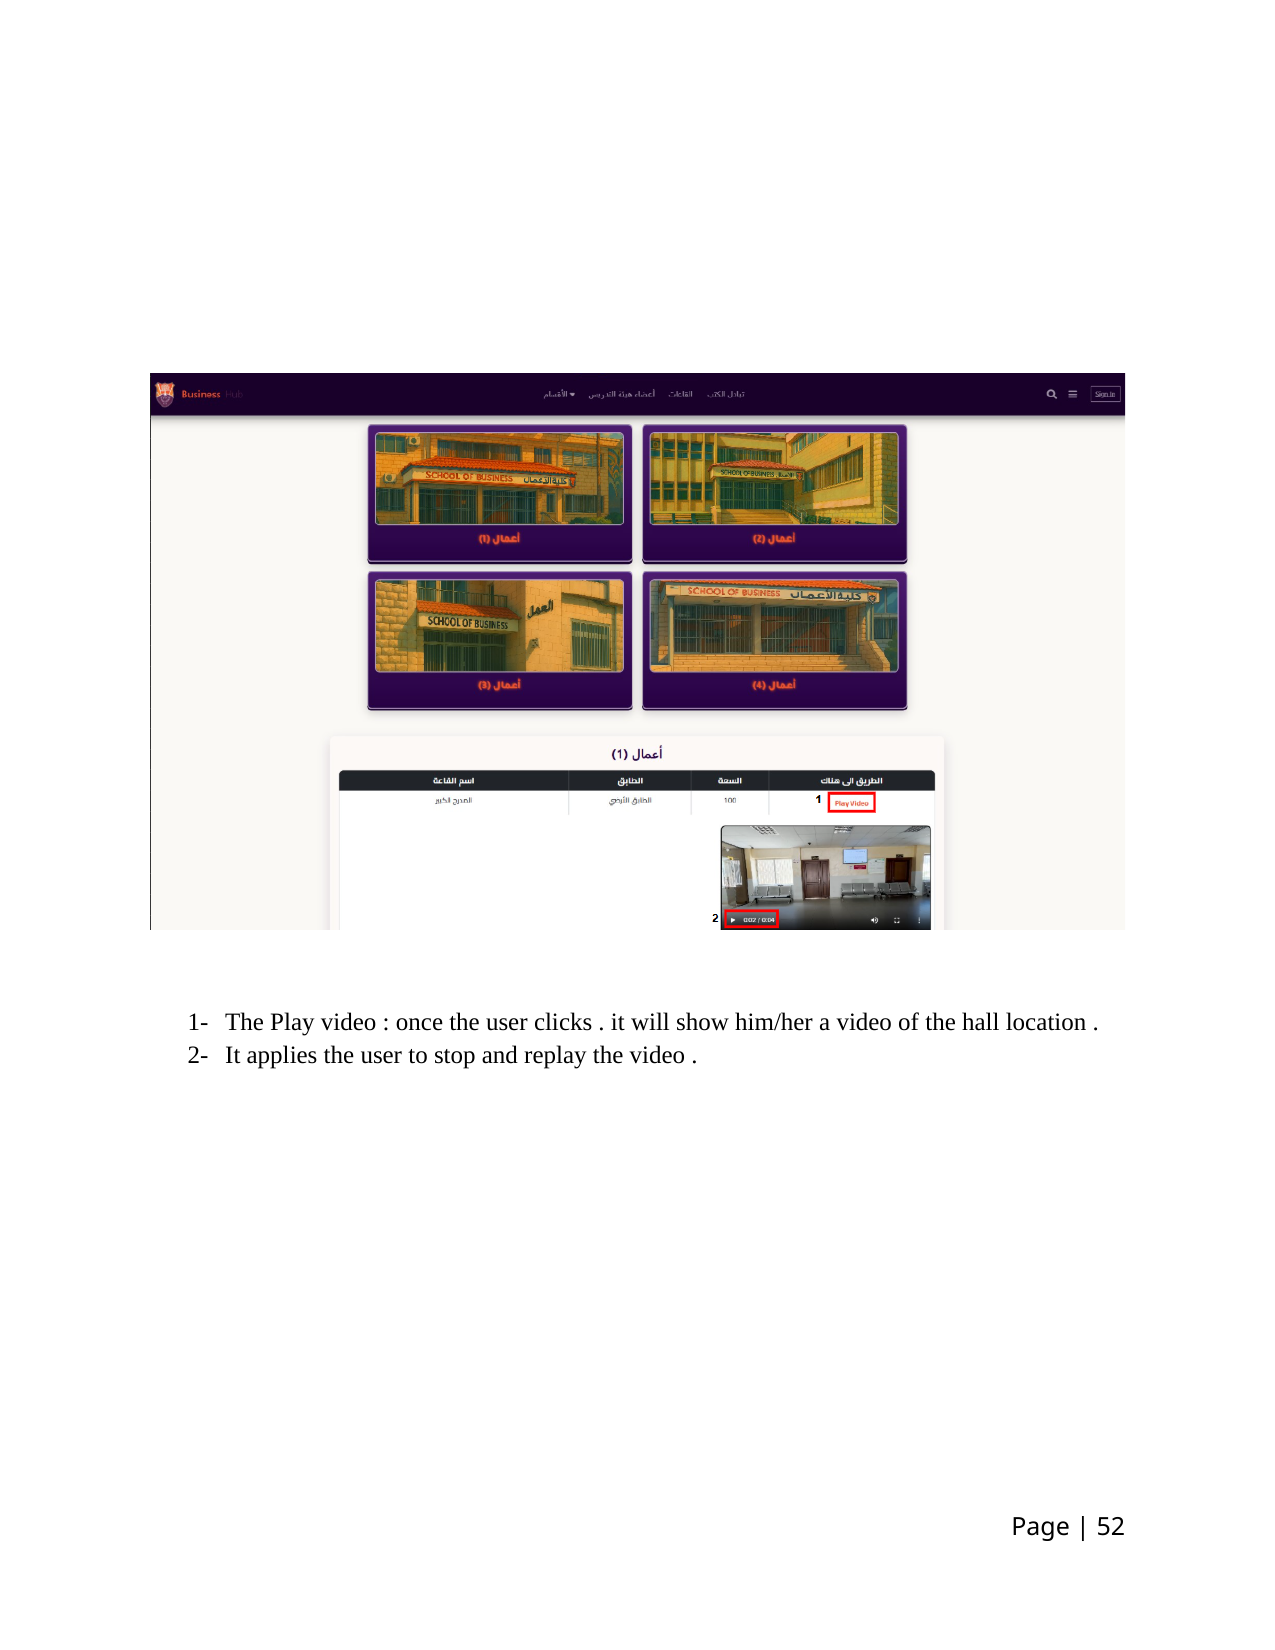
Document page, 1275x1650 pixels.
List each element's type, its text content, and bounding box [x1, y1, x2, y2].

picture [150, 373, 1125, 930]
list It applies the user to stop and replay the video . [187, 1040, 1125, 1069]
list The Play video : once the user clicks . it will show him/her a video of the hall location . [187, 1007, 1125, 1036]
